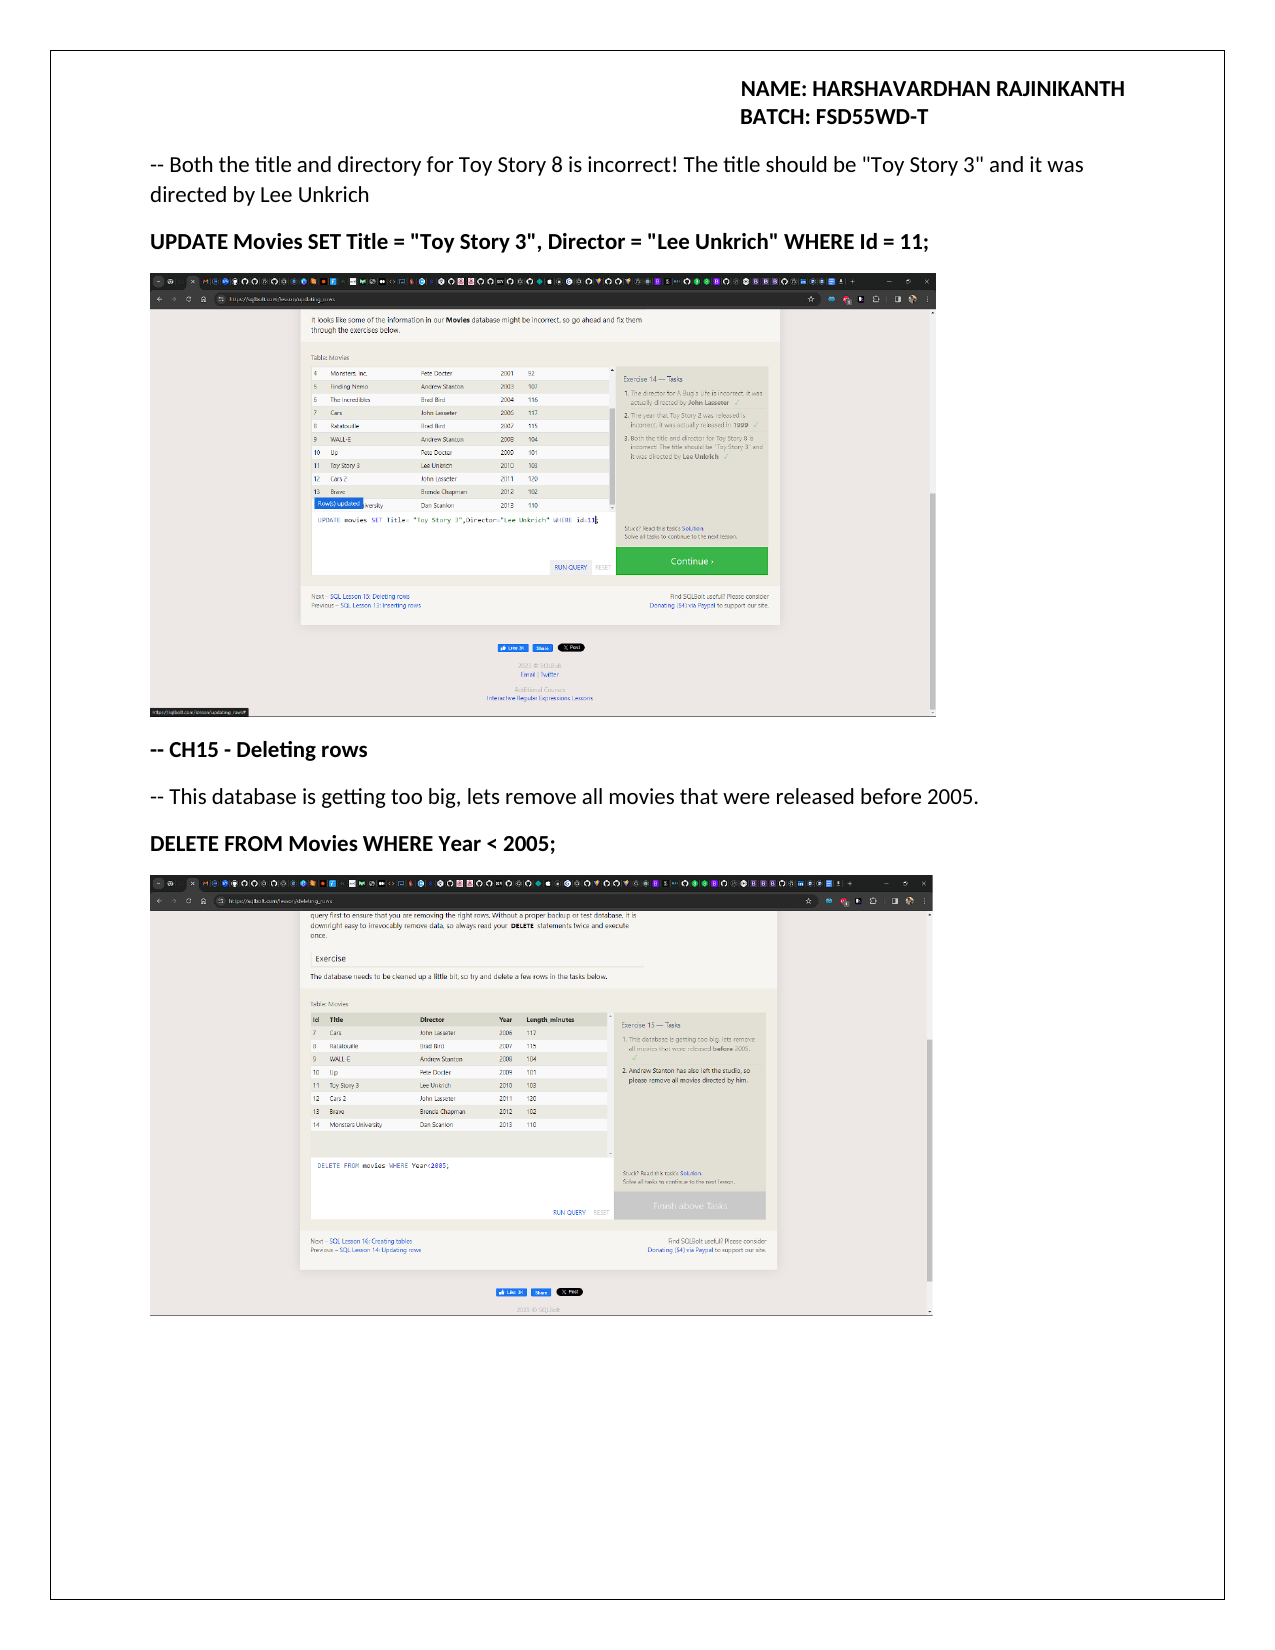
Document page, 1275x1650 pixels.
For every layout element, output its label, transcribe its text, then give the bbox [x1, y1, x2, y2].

text -- Both the title and directory for Toy Story 8 is incorrect! The title should be "Toy Story 3" and it was directed by Lee Unkrich [150, 150, 1125, 208]
text DELETE FROM Movies WHERE Year < 2005; [150, 829, 1125, 857]
picture [150, 273, 936, 717]
text -- This database is getting too big, lets remove all movies that were released before 2005. [150, 782, 1125, 810]
text UPDATE Movies SET Title = "Toy Story 3", Director = "Lee Unkrich" WHERE Id = 11; [150, 227, 1125, 255]
picture [150, 875, 933, 1316]
text -- CH15 - Deleting rows [150, 735, 1125, 763]
